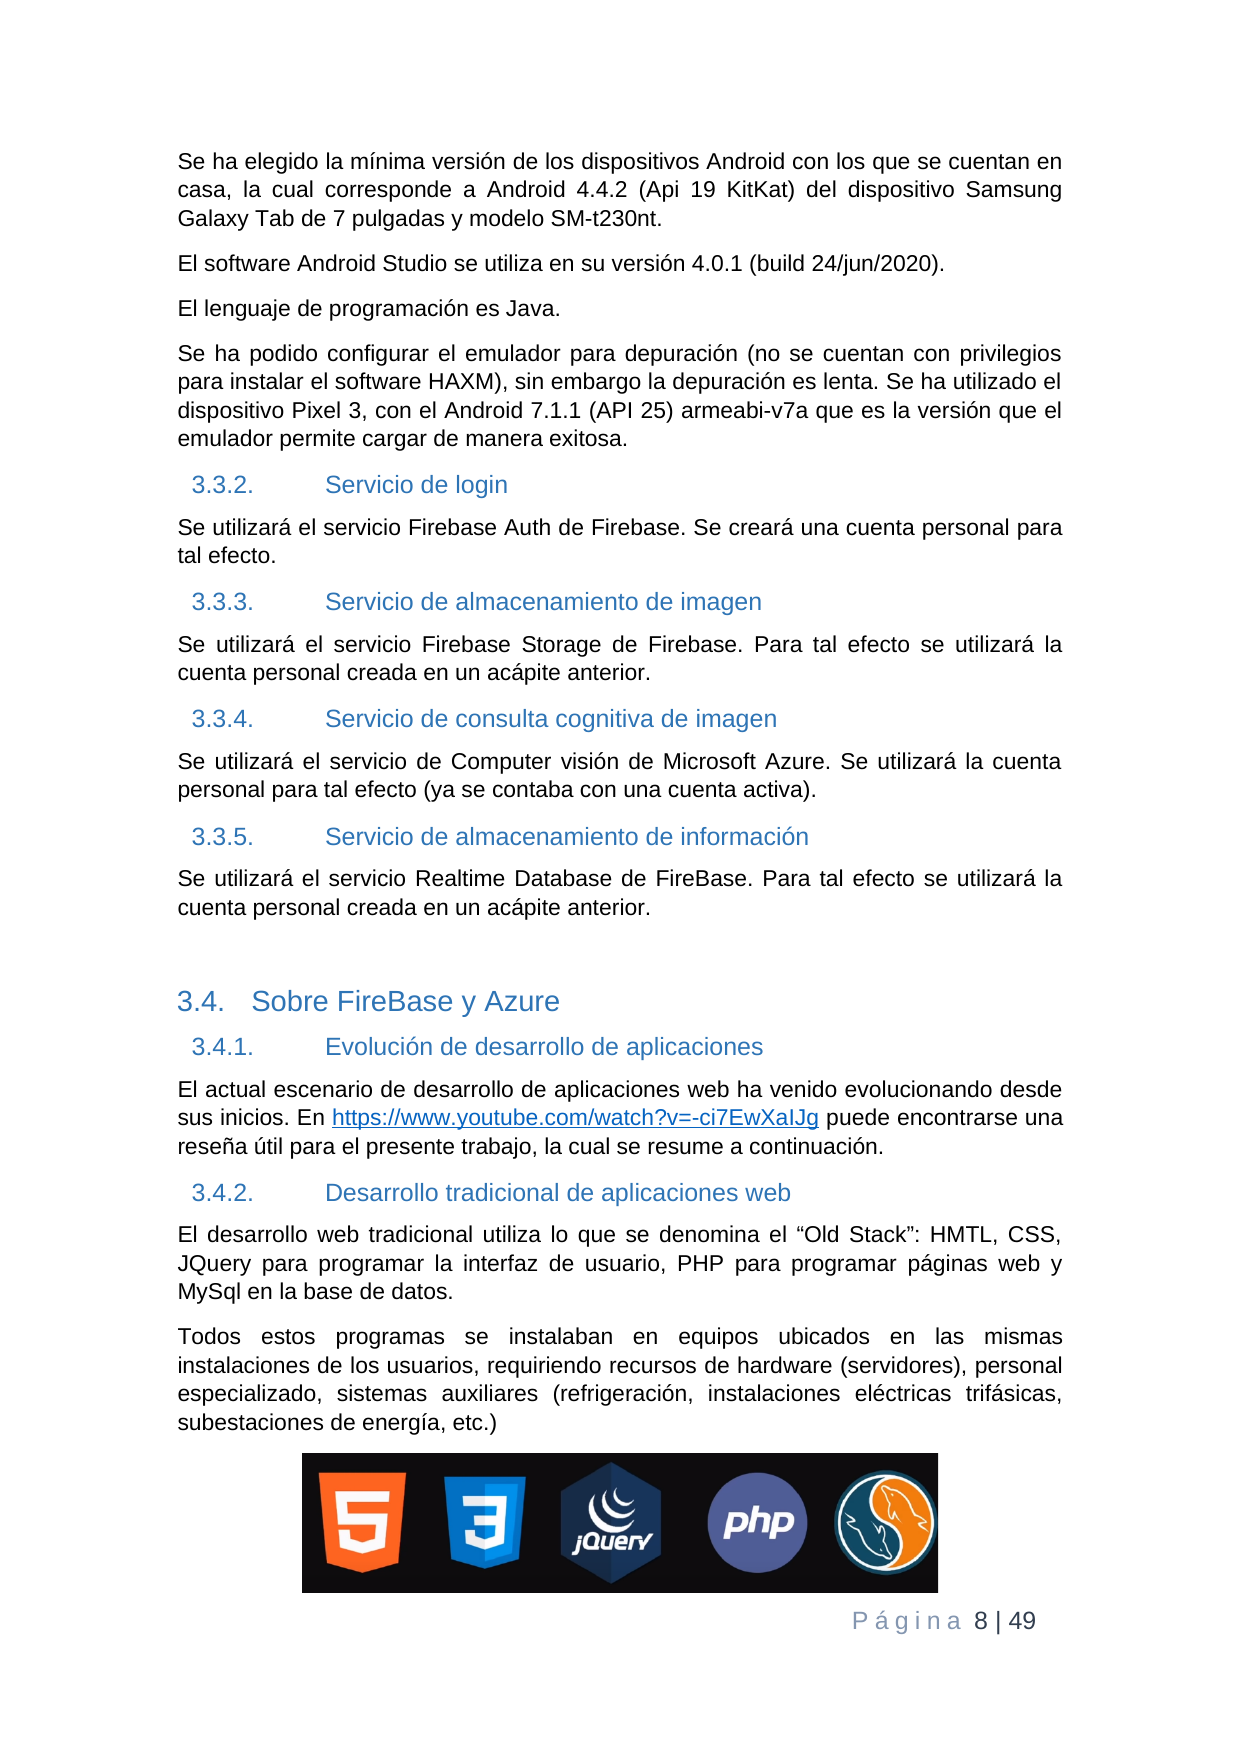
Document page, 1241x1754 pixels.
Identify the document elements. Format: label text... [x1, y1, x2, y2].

text El actual escenario de desarrollo de aplicaciones web ha venido evolucionando desde sus inicios. En https://www.youtube.com/watch?v=-ci7EwXaIJg puede encontrarse una reseña útil para el presente trabajo, la cual se resume a continuación. [177, 1076, 1063, 1159]
text Se utilizará el servicio Firebase Auth de Firebase. Se creará una cuenta personal para tal efecto. [177, 514, 1063, 568]
text Se utilizará el servicio de Computer visión de Microsoft Azure. Se utilizará la cuenta personal para tal efecto (ya se contaba con una cuenta activa). [177, 748, 1063, 803]
text Se utilizará el servicio Firebase Storage de Firebase. Para tal efecto se utilizará la cuenta personal creada en un acápite anterior. [177, 631, 1063, 686]
text El software Android Studio se utiliza en su versión 4.0.1 (build 24/jun/2020). [177, 249, 1063, 276]
subtitle Servicio de almacenamiento de información [191, 821, 1063, 850]
subtitle Servicio de login [191, 470, 1063, 499]
text Se ha elegido la mínima versión de los dispositivos Android con los que se cuentan en casa, la cual corresponde a Android 4.4.2 (Api 19 KitKat) del dispositivo Samsung Galaxy Tab de 7 pulgadas y modelo SM-t230nt. [177, 148, 1063, 231]
text Todos estos programas se instalaban en equipos ubicados en las mismas instalaciones de los usuarios, requiriendo recursos de hardware (servidores), personal especializado, sistemas auxiliares (refrigeración, instalaciones eléctricas trifásicas, subestaciones de energía, etc.) [177, 1323, 1063, 1435]
text Se utilizará el servicio Realtime Database de FireBase. Para tal efecto se utilizará la cuenta personal creada en un acápite anterior. [177, 865, 1063, 920]
text El desarrollo web tradicional utiliza lo que se denomina el “Old Stack”: HMTL, CSS, JQuery para programar la interfaz de usuario, PHP para programar páginas web y MySql en la base de datos. [177, 1221, 1063, 1304]
subtitle Desarrollo tradicional de aplicaciones web [191, 1178, 1063, 1207]
text El lenguaje de programación es Java. [177, 295, 1063, 321]
subtitle Sobre FireBase y Azure [177, 984, 1063, 1017]
picture [302, 1453, 939, 1593]
subtitle Servicio de almacenamiento de imagen [191, 587, 1063, 616]
subtitle Evolución de desarrollo de aplicaciones [191, 1032, 1063, 1061]
subtitle Servicio de consulta cognitiva de imagen [191, 704, 1063, 733]
text Se ha podido configurar el emulador para depuración (no se cuentan con privilegios para instalar el software HAXM), sin embargo la depuración es lenta. Se ha utilizado el dispositivo Pixel 3, con el Android 7.1.1 (API 25) armeabi-v7a que es la versión que el emulador permite cargar de manera exitosa. [177, 340, 1063, 451]
